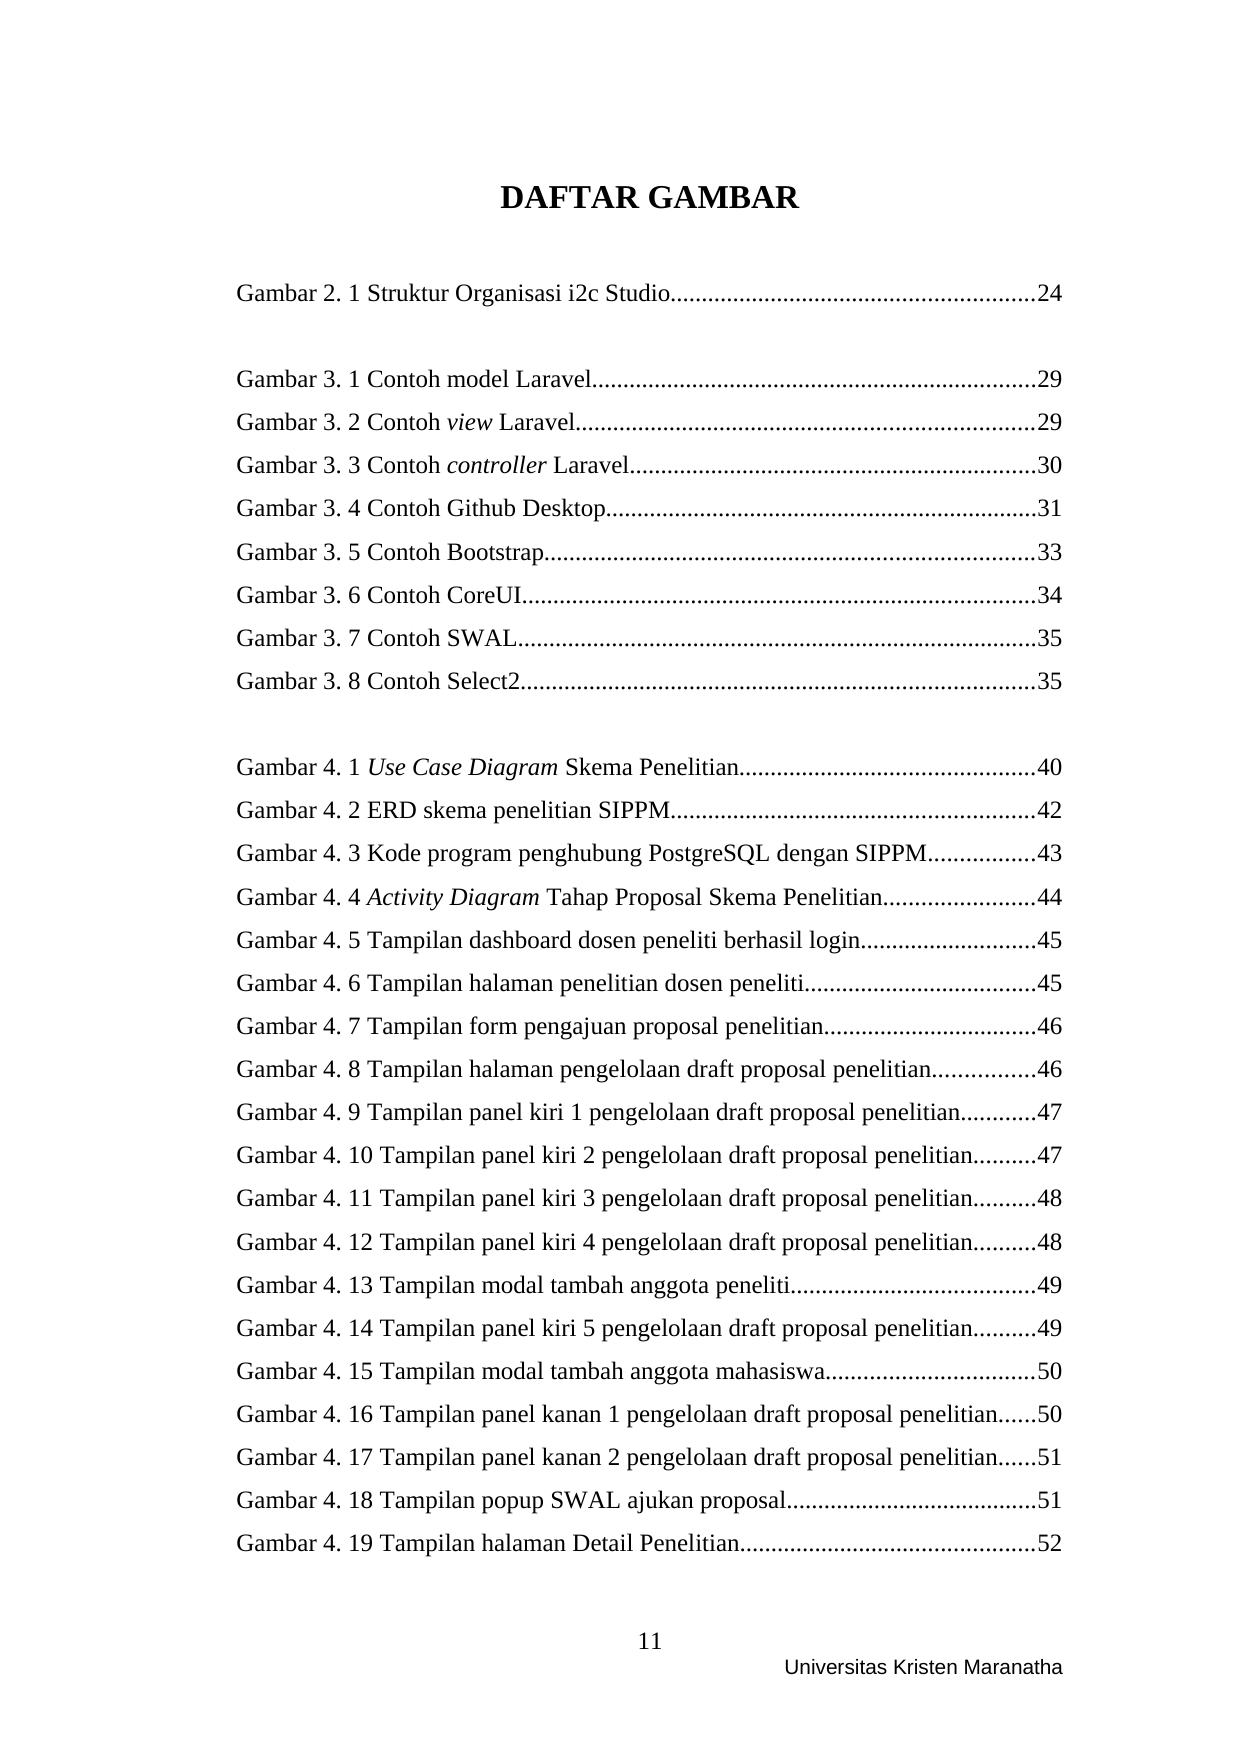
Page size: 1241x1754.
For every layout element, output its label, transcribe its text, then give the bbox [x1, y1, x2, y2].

subtitle DAFTAR GAMBAR [236, 177, 1063, 216]
